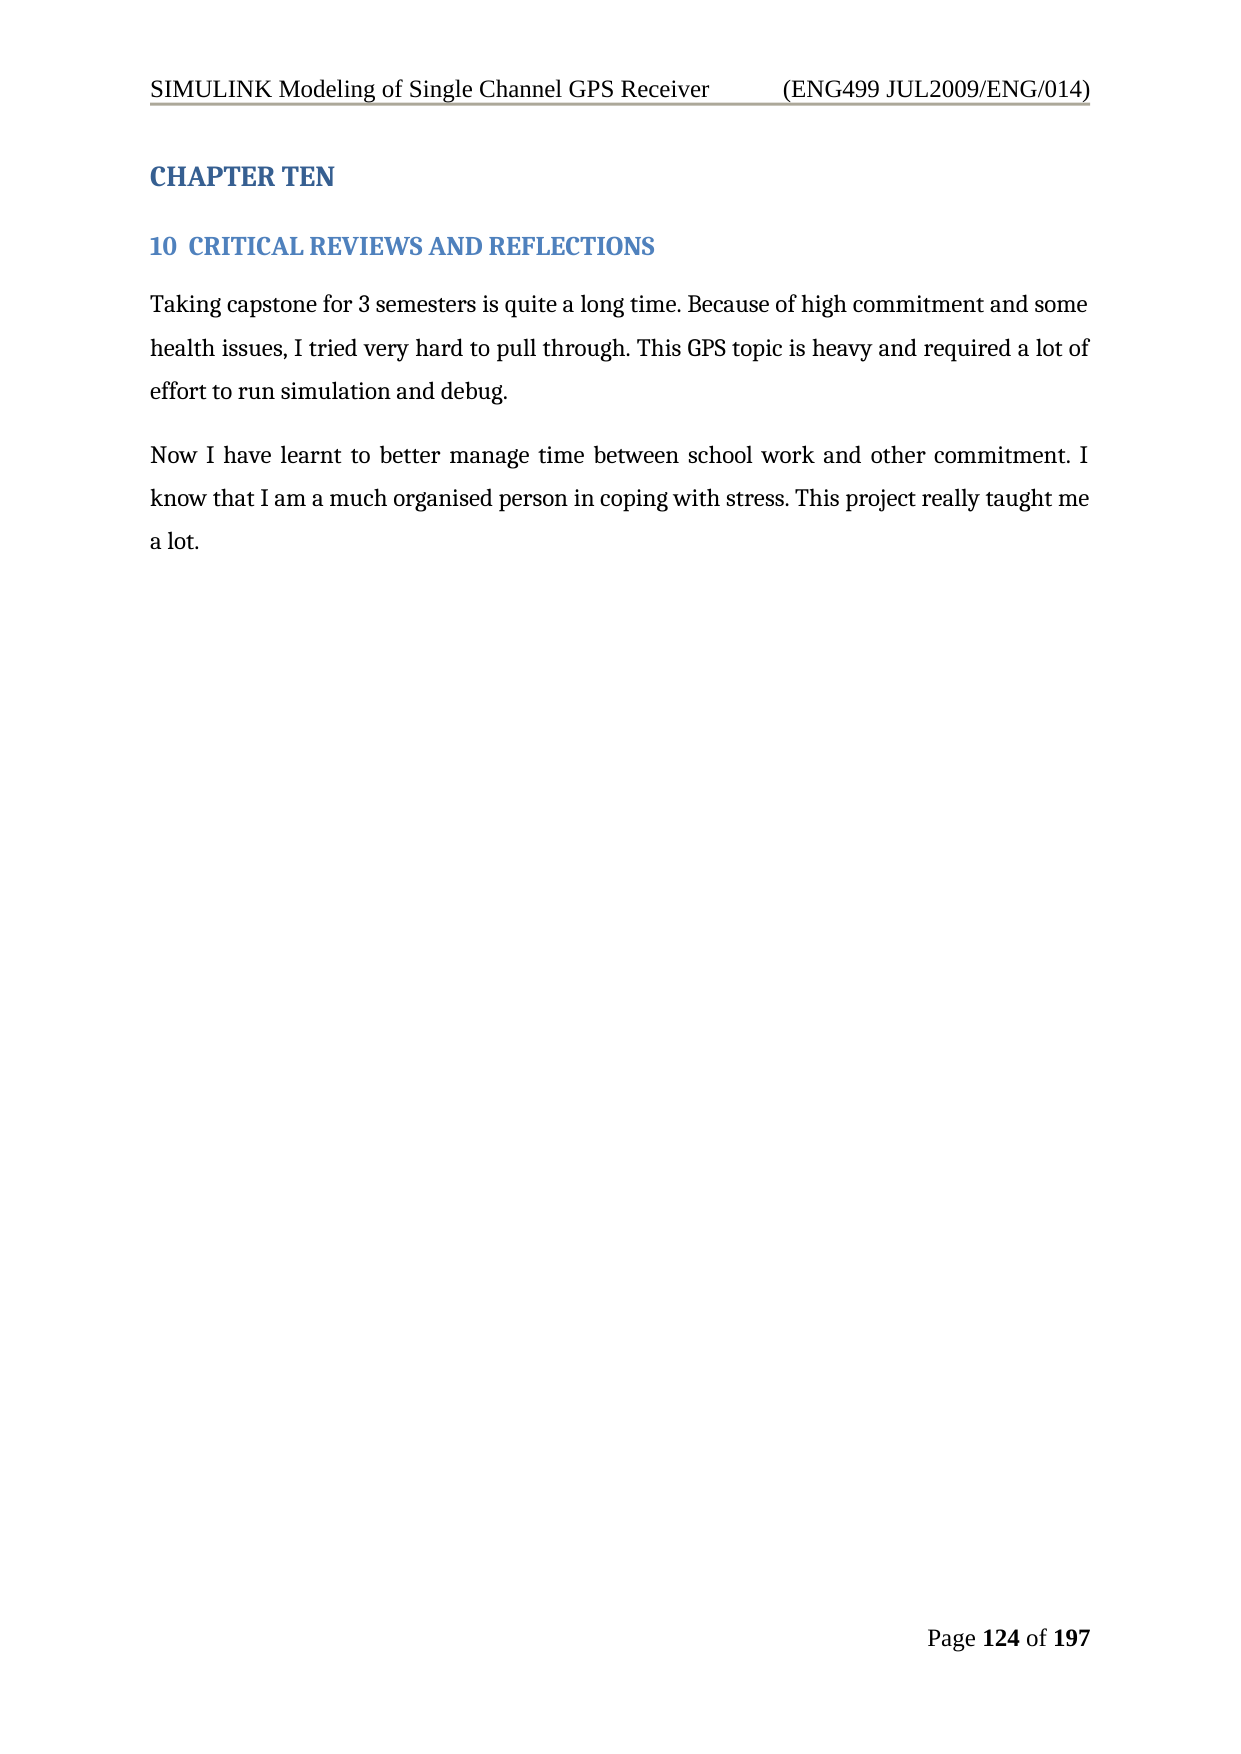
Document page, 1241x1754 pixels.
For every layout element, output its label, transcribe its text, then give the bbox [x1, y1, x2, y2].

subtitle CRITICAL REVIEWS AND REFLECTIONS [150, 231, 1090, 262]
text Now I have learnt to better manage time between school work and other commitment. I know that I am a much organised person in coping with stress. This project really taught me a lot. [150, 441, 1090, 556]
subtitle CHAPTER TEN [150, 160, 1090, 193]
text Taking capstone for 3 semesters is quite a long time. Because of high commitment and some health issues, I tried very hard to pull through. This GPS topic is heavy and required a lot of effort to run simulation and debug. [150, 290, 1090, 405]
